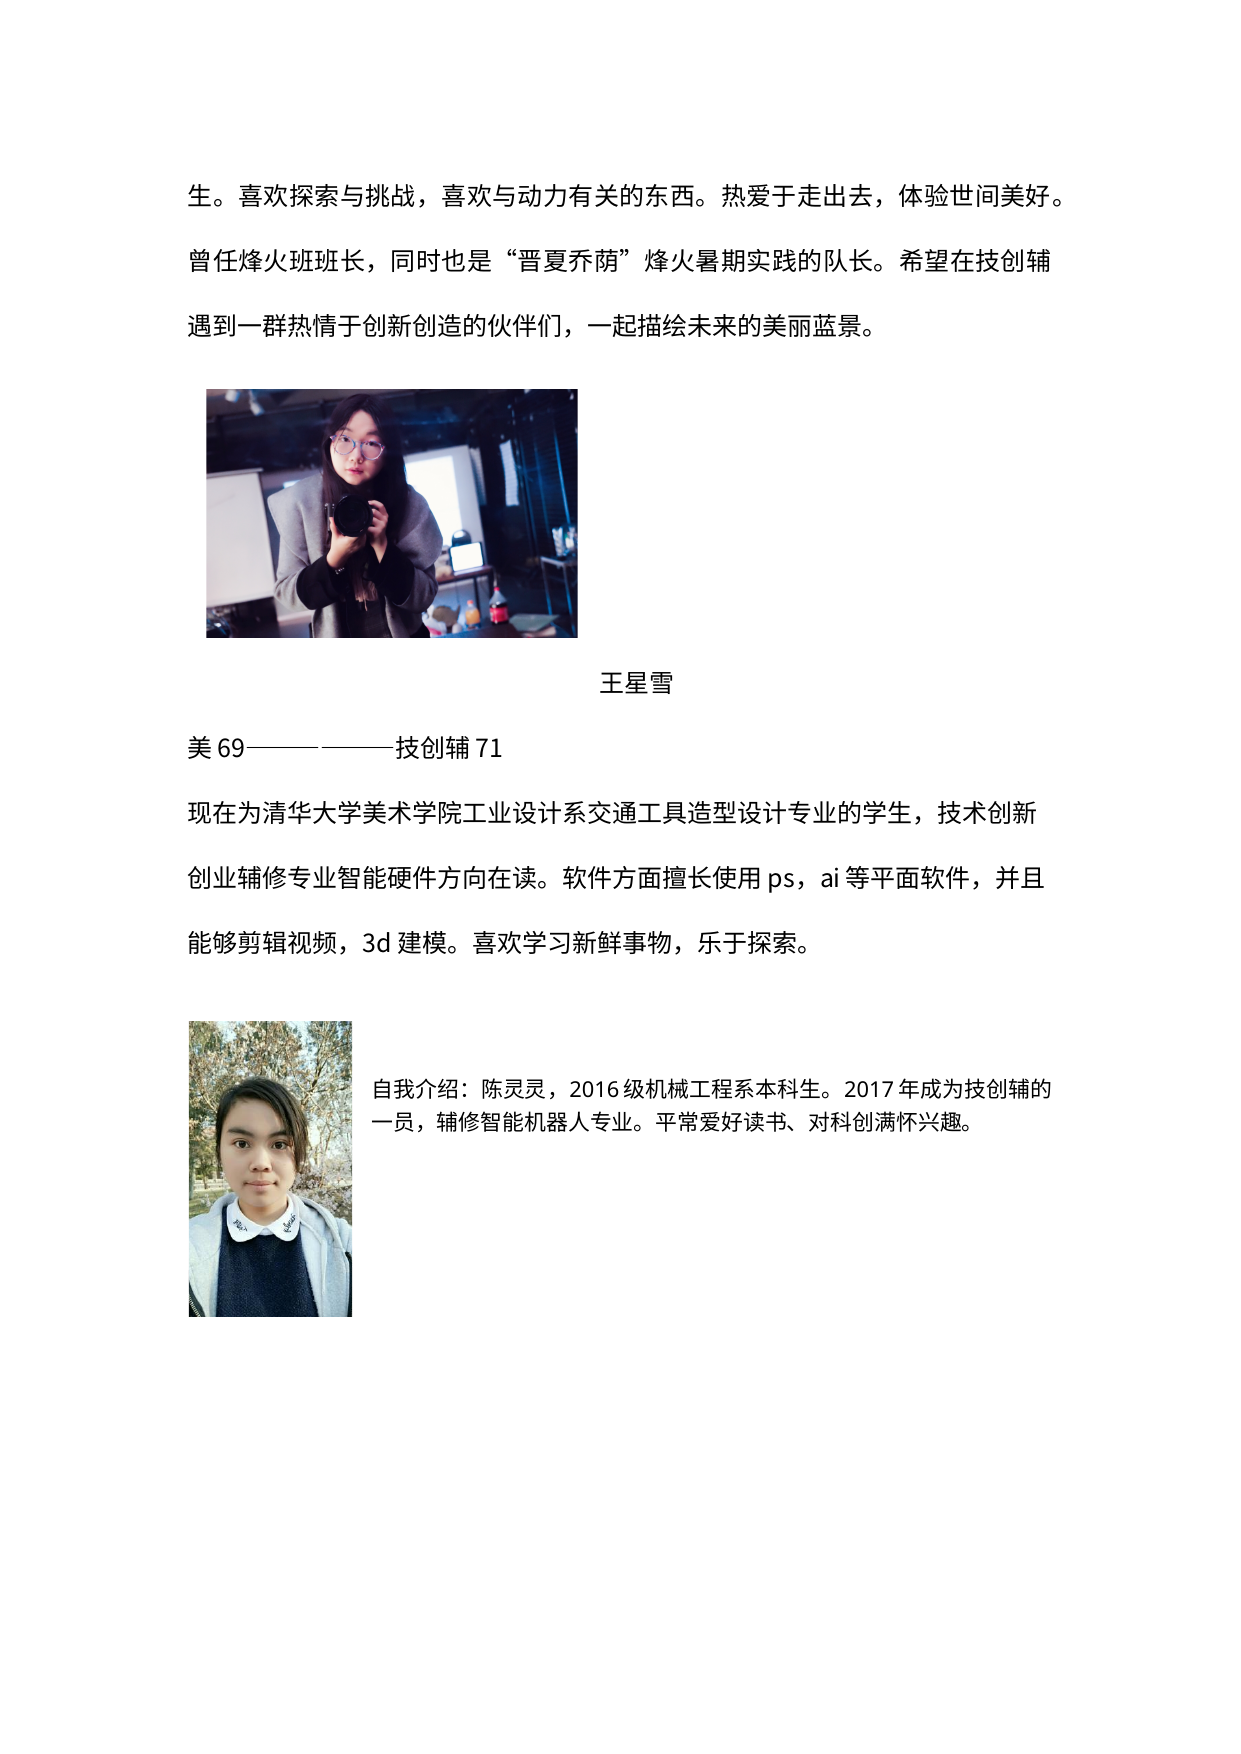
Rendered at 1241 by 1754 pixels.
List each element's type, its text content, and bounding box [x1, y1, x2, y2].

text 自我介绍：陈灵灵，2016级机械工程系本科生。2017年成为技创辅的一员，辅修智能机器人专业。平常爱好读书、对科创满怀兴趣。 [352, 1072, 1053, 1137]
text 美69——————技创辅71 [187, 714, 1053, 779]
picture [206, 389, 578, 638]
text 现在为清华大学美术学院工业设计系交通工具造型设计专业的学生，技术创新创业辅修专业智能硬件方向在读。软件方面擅长使用ps，ai等平面软件，并且能够剪辑视频，3d建模。喜欢学习新鲜事物，乐于探索。 [187, 779, 1053, 974]
text 王星雪 [187, 649, 1053, 714]
picture [187, 1021, 352, 1315]
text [187, 162, 1053, 357]
